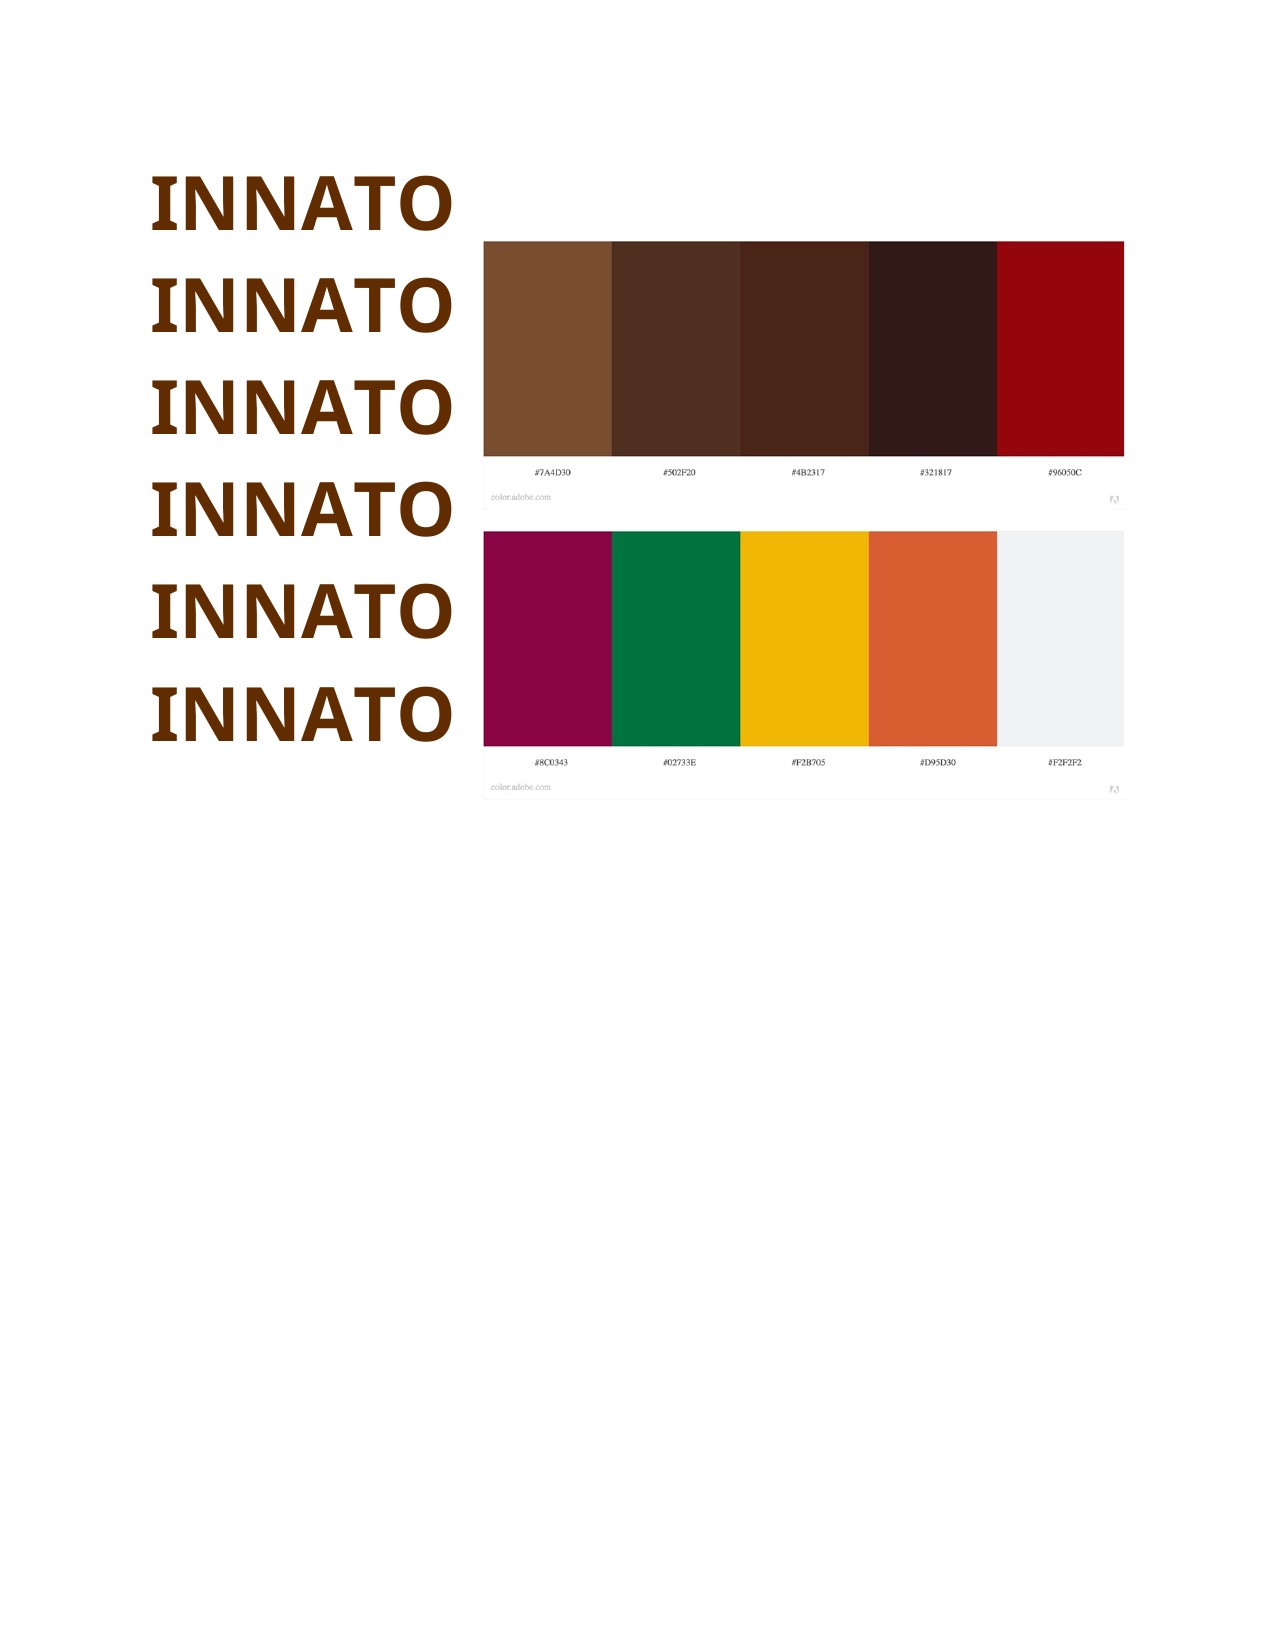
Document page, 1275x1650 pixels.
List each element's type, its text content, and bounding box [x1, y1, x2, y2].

picture [483, 531, 1125, 800]
picture [483, 241, 1125, 510]
text INNATO [150, 252, 483, 354]
text INNATO [150, 661, 483, 763]
text INNATO [150, 457, 1125, 559]
text INNATO [150, 354, 483, 457]
text INNATO [150, 150, 1125, 252]
text INNATO [150, 559, 483, 661]
